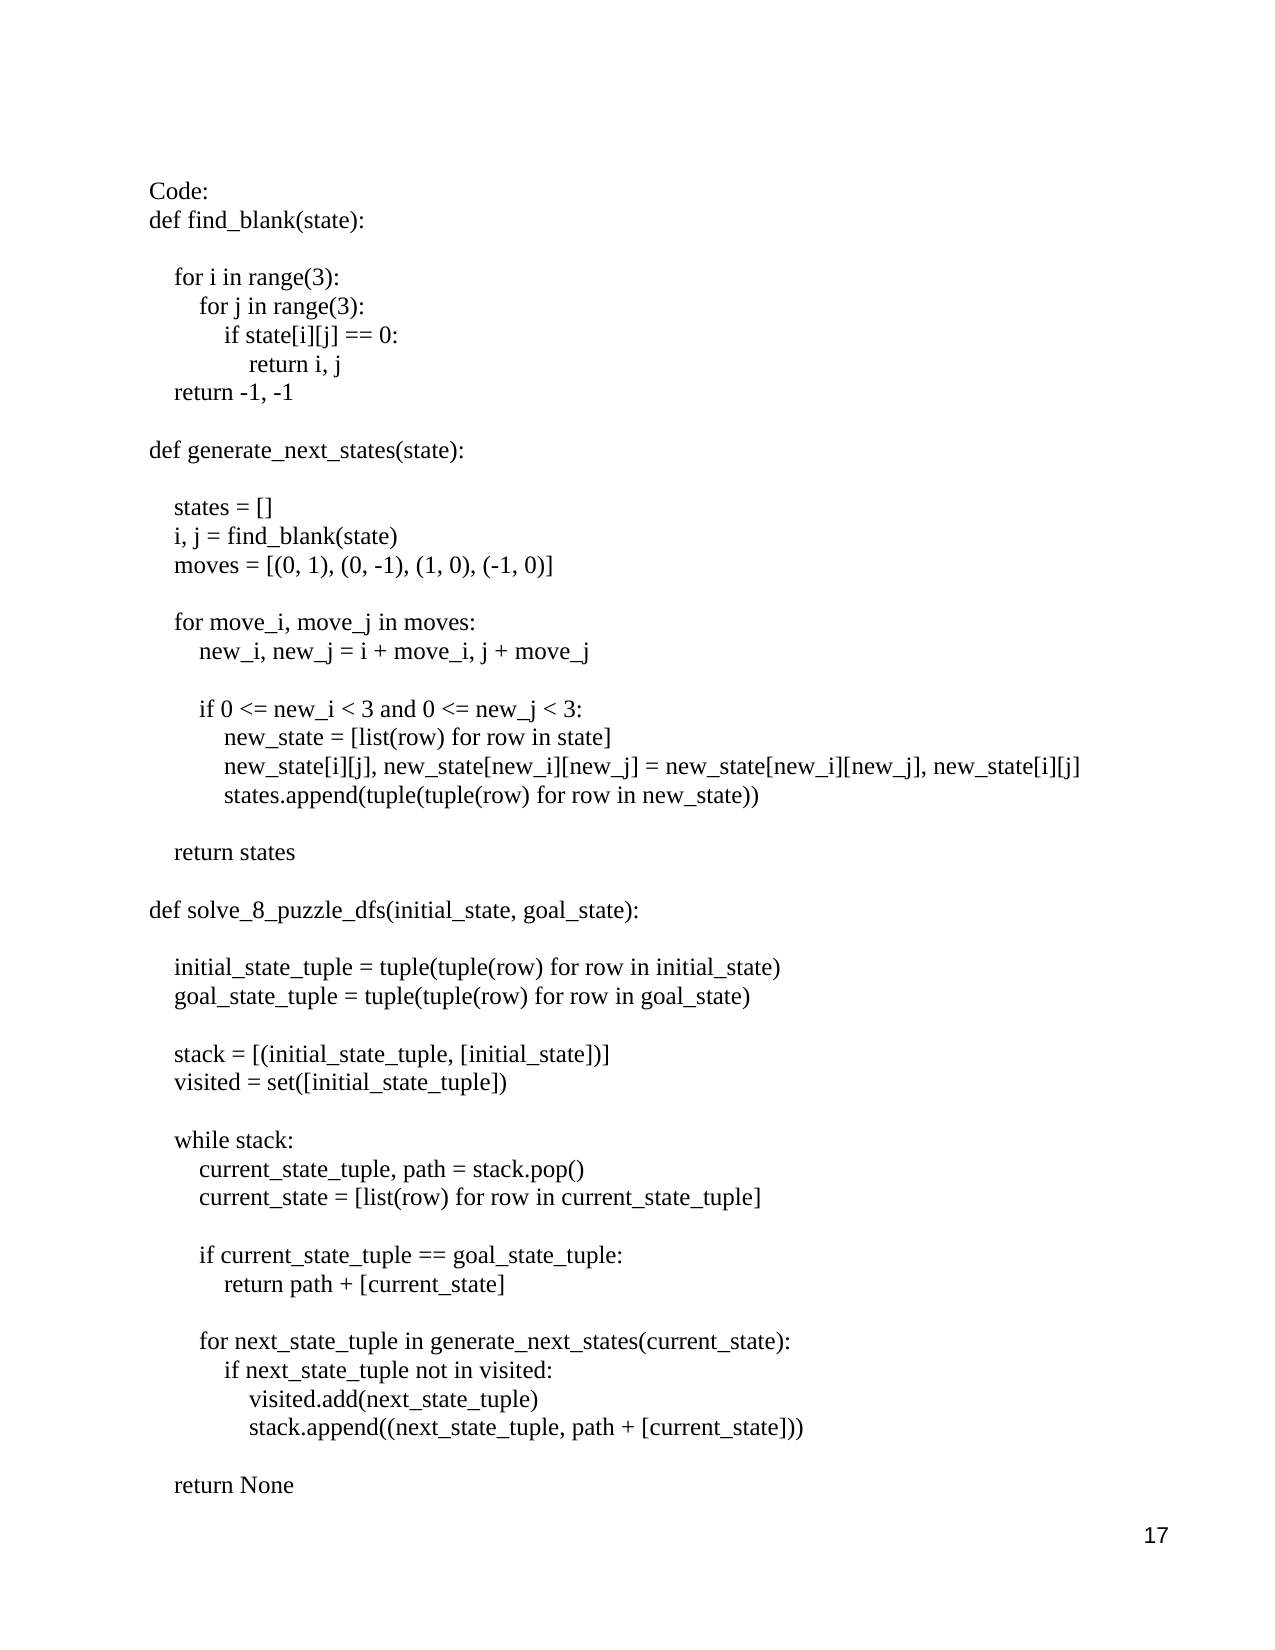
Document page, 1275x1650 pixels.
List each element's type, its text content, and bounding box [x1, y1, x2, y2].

text return path + [current_state] [149, 1269, 1169, 1297]
text stack.append((next_state_tuple, path + [current_state])) [149, 1412, 1169, 1441]
text states = [] [149, 492, 1169, 521]
text states.append(tuple(tuple(row) for row in new_state)) [149, 780, 1169, 809]
text new_state[i][j], new_state[new_i][new_j] = new_state[new_i][new_j], new_state[i][j] [149, 751, 1169, 780]
text moves = [(0, 1), (0, -1), (1, 0), (-1, 0)] [149, 550, 1169, 579]
text if state[i][j] == 0: [149, 320, 1169, 349]
text return i, j [149, 349, 1169, 377]
text if next_state_tuple not in visited: [149, 1355, 1169, 1384]
text initial_state_tuple = tuple(tuple(row) for row in initial_state) [149, 952, 1169, 981]
text while stack: [149, 1125, 1169, 1154]
text stack = [(initial_state_tuple, [initial_state])] [149, 1039, 1169, 1067]
text current_state_tuple, path = stack.pop() [149, 1154, 1169, 1182]
text for i in range(3): [149, 262, 1169, 291]
text visited = set([initial_state_tuple]) [149, 1067, 1169, 1096]
text def find_blank(state): [149, 205, 1169, 234]
text for next_state_tuple in generate_next_states(current_state): [149, 1326, 1169, 1355]
text return None [149, 1470, 1169, 1499]
text new_i, new_j = i + move_i, j + move_j [149, 636, 1169, 665]
text return states [149, 837, 1169, 866]
text return -1, -1 [149, 377, 1169, 406]
text for move_i, move_j in moves: [149, 607, 1169, 636]
text visited.add(next_state_tuple) [149, 1384, 1169, 1412]
text new_state = [list(row) for row in state] [149, 722, 1169, 751]
text i, j = find_blank(state) [149, 521, 1169, 550]
text if 0 <= new_i < 3 and 0 <= new_j < 3: [149, 694, 1169, 722]
text current_state = [list(row) for row in current_state_tuple] [149, 1182, 1169, 1211]
text goal_state_tuple = tuple(tuple(row) for row in goal_state) [149, 981, 1169, 1010]
text if current_state_tuple == goal_state_tuple: [149, 1240, 1169, 1269]
text for j in range(3): [149, 291, 1169, 320]
text def solve_8_puzzle_dfs(initial_state, goal_state): [149, 895, 1169, 924]
text Code: [149, 176, 1169, 205]
text def generate_next_states(state): [149, 435, 1169, 464]
